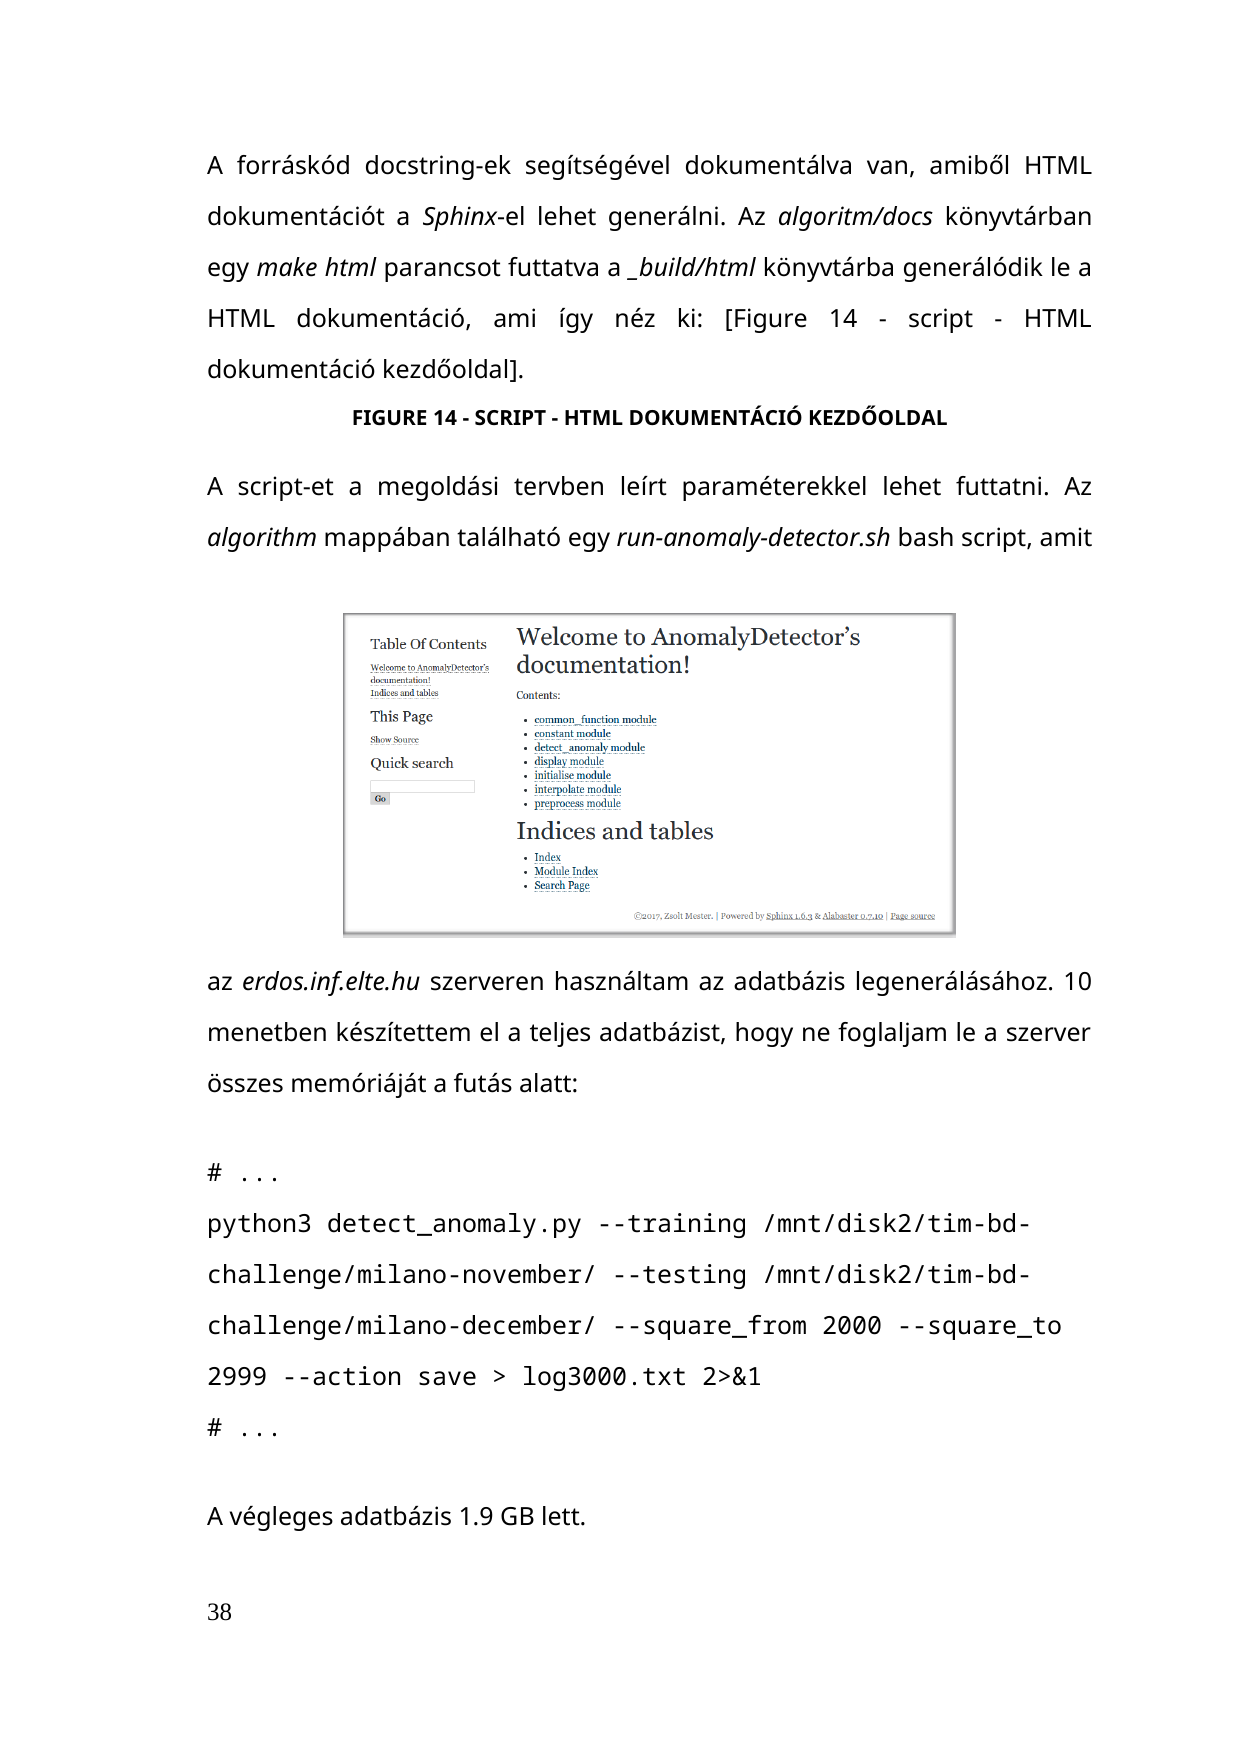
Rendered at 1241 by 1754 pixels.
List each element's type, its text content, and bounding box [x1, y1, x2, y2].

picture [343, 613, 956, 938]
text A végleges adatbázis 1.9 GB lett. [207, 1498, 1092, 1532]
text A forráskód docstring-ek segítségével dokumentálva van, amiből HTML dokumentációt a Sphinx-el lehet generálni. Az algoritm/docs könyvtárban egy make html parancsot futtatva a _build/html könyvtárba generálódik le a HTML dokumentáció, ami így néz ki: [Figure 14 - Script - HTML dokumentáció kezdőoldal]. [207, 148, 1092, 386]
text # ... python3 detect_anomaly.py --training /mnt/disk2/tim-bd-challenge/milano-november/ --testing /mnt/disk2/tim-bd-challenge/milano-december/ --square_from 2000 --square_to 2999 --action save > log3000.txt 2>&1 # ... [207, 1154, 1092, 1444]
